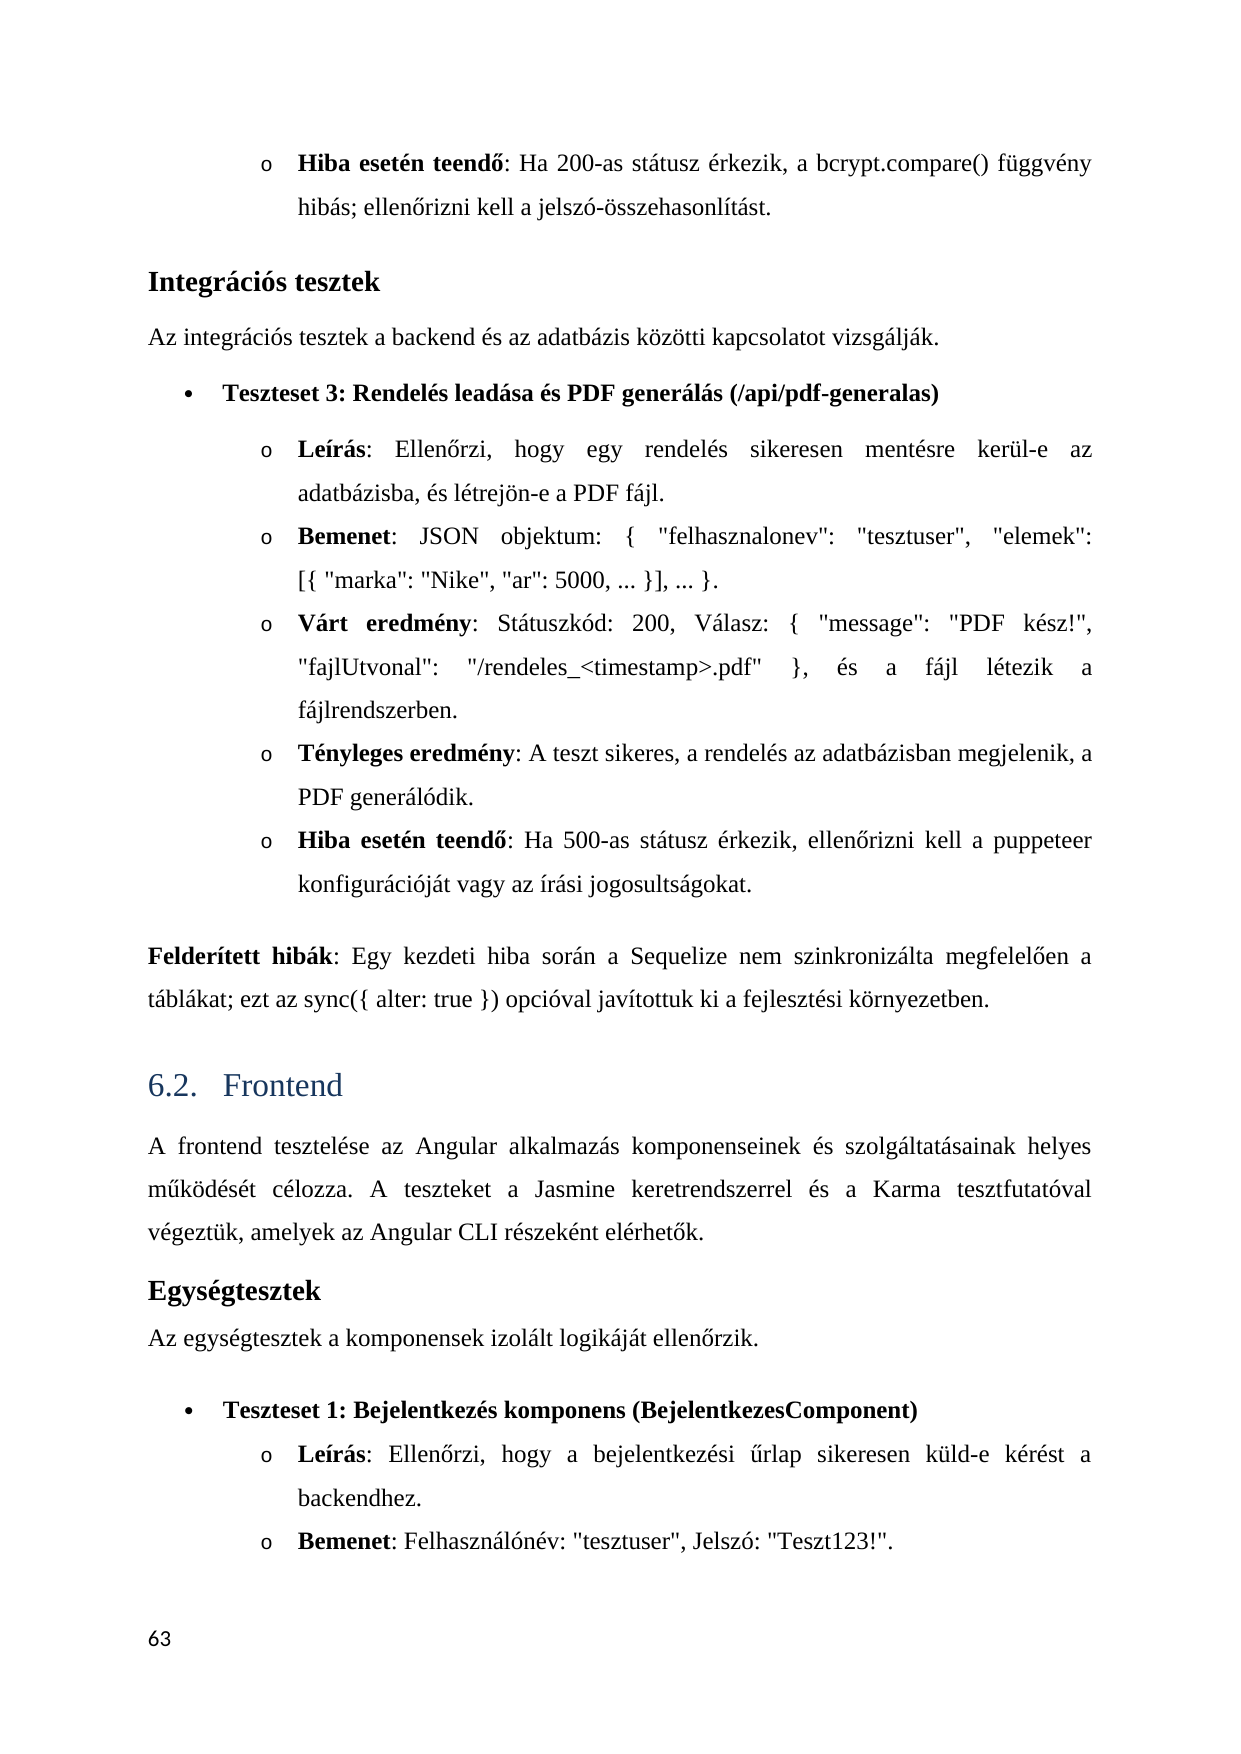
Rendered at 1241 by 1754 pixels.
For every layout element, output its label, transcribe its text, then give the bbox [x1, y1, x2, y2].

list Teszteset 3: Rendelés leadása és PDF generálás (/api/pdf-generalas) [185, 378, 1093, 407]
list Hiba esetén teendő: Ha 500-as státusz érkezik, ellenőrizni kell a puppeteer konfigurációját vagy az írási jogosultságokat. [260, 825, 1093, 898]
list Bemenet: JSON objektum: { "felhasznalonev": "tesztuser", "elemek": [{ "marka": "Nike", "ar": 5000, ... }], ... }. [260, 521, 1093, 593]
text Az egységtesztek a komponensek izolált logikáját ellenőrzik. [148, 1323, 1093, 1352]
list Várt eredmény: Státuszkód: 200, Válasz: { "message": "PDF kész!", "fajlUtvonal": "/rendeles_<timestamp>.pdf" }, és a fájl létezik a fájlrendszerben. [260, 608, 1093, 724]
list Hiba esetén teendő: Ha 200-as státusz érkezik, a bcrypt.compare() függvény hibás; ellenőrizni kell a jelszó-összehasonlítást. [260, 148, 1093, 220]
text Az integrációs tesztek a backend és az adatbázis közötti kapcsolatot vizsgálják. [148, 322, 1093, 351]
list Bemenet: Felhasználónév: "tesztuser", Jelszó: "Teszt123!". [260, 1526, 1093, 1555]
text Felderített hibák: Egy kezdeti hiba során a Sequelize nem szinkronizálta megfelelően a táblákat; ezt az sync({ alter: true }) opcióval javítottuk ki a fejlesztési környezetben. [148, 941, 1093, 1013]
text A frontend tesztelése az Angular alkalmazás komponenseinek és szolgáltatásainak helyes működését célozza. A teszteket a Jasmine keretrendszerrel és a Karma tesztfutatóval végeztük, amelyek az Angular CLI részeként elérhetők. [148, 1131, 1093, 1246]
list Leírás: Ellenőrzi, hogy a bejelentkezési űrlap sikeresen küld-e kérést a backendhez. [260, 1439, 1093, 1511]
list Leírás: Ellenőrzi, hogy egy rendelés sikeresen mentésre kerül-e az adatbázisba, és létrejön-e a PDF fájl. [260, 434, 1093, 506]
list Tényleges eredmény: A teszt sikeres, a rendelés az adatbázisban megjelenik, a PDF generálódik. [260, 738, 1093, 811]
list Teszteset 1: Bejelentkezés komponens (BejelentkezesComponent) [185, 1396, 1093, 1424]
subtitle Frontend [148, 1065, 1093, 1103]
subtitle Integrációs tesztek [148, 264, 1093, 297]
subtitle Egységtesztek [148, 1273, 1093, 1306]
